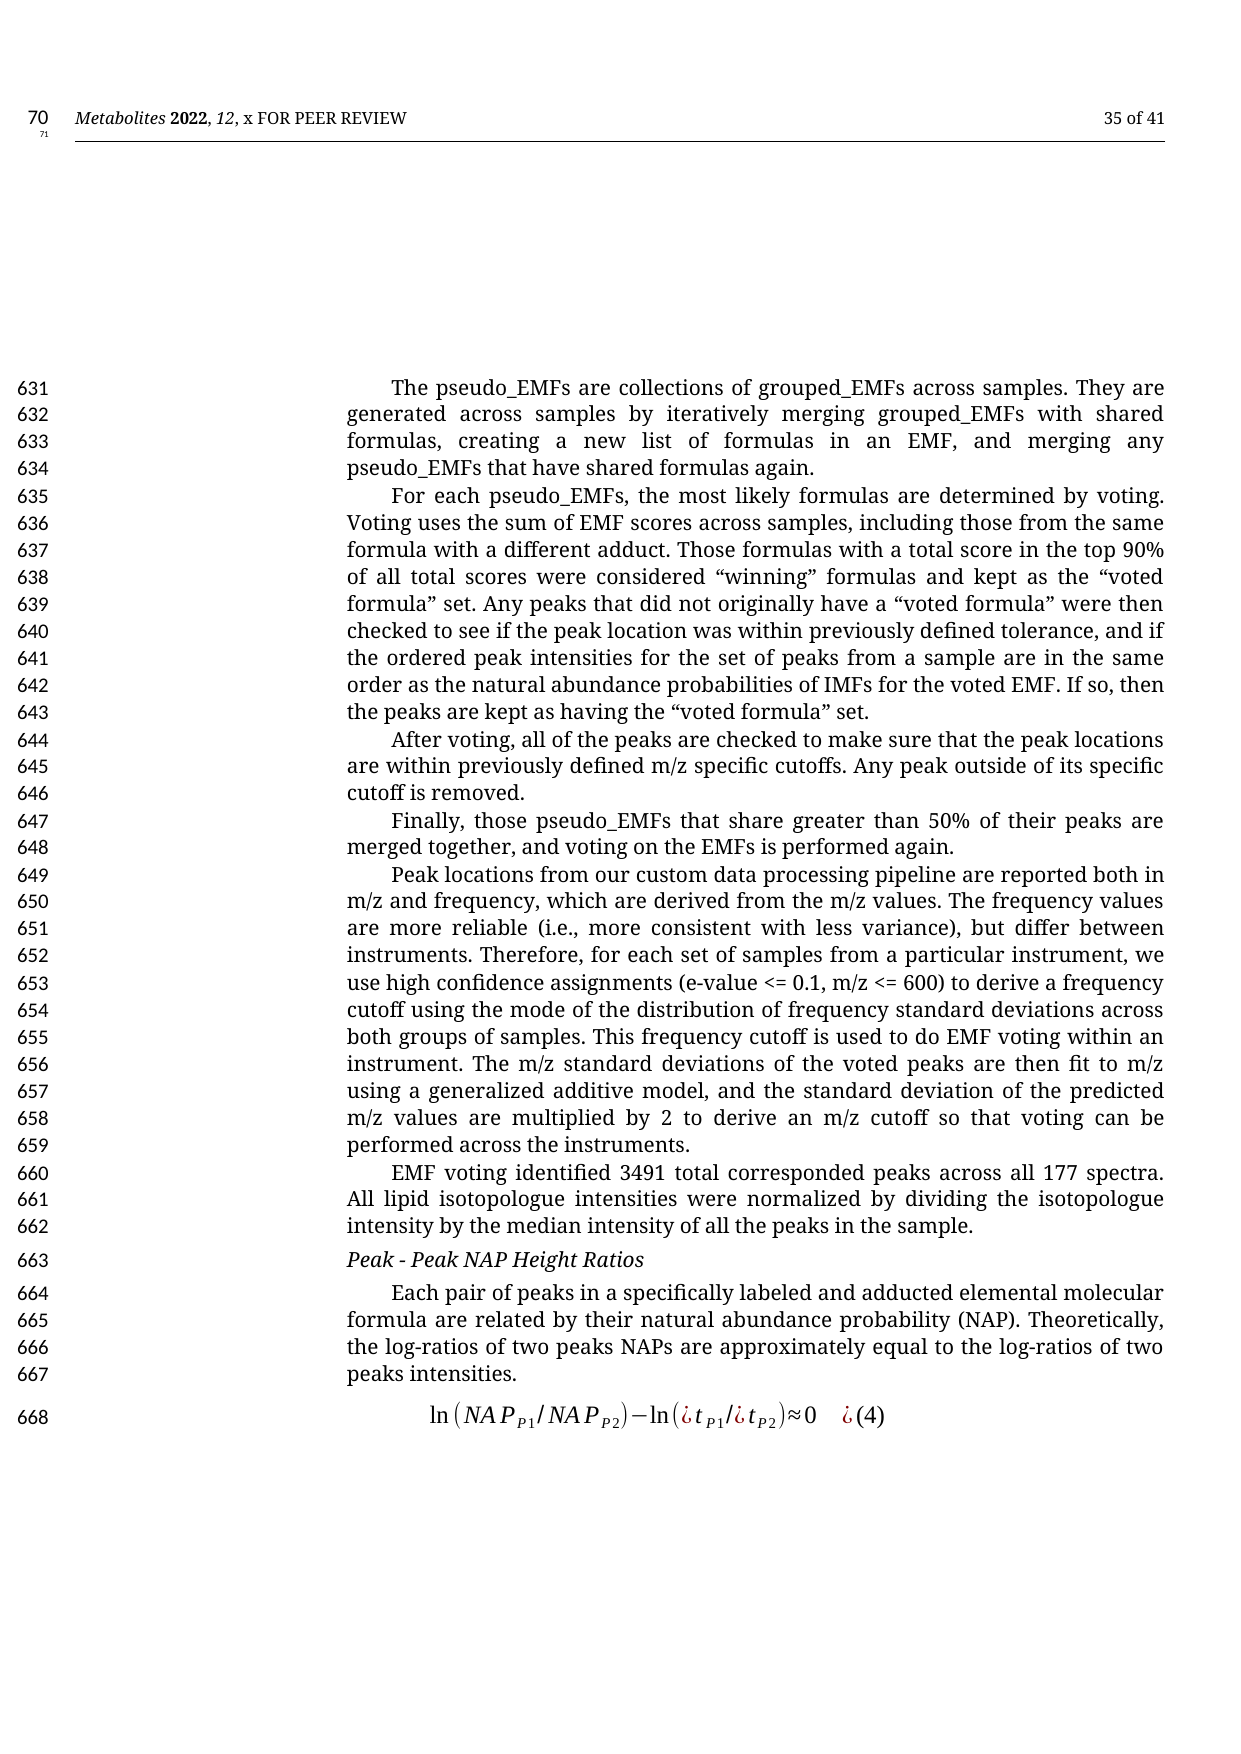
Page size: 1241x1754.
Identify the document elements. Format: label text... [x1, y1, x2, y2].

text For each pseudo_EMFs, the most likely formulas are determined by voting. Voting uses the sum of EMF scores across samples, including those from the same formula with a different adduct. Those formulas with a total score in the top 90% of all total scores were considered “winning” formulas and kept as the “voted formula” set. Any peaks that did not originally have a “voted formula” were then checked to see if the peak location was within previously defined tolerance, and if the ordered peak intensities for the set of peaks from a sample are in the same order as the natural abundance probabilities of IMFs for the voted EMF. If so, then the peaks are kept as having the “voted formula” set. [347, 482, 1165, 726]
text EMF voting identified 3491 total corresponded peaks across all 177 spectra. All lipid isotopologue intensities were normalized by dividing the isotopologue intensity by the median intensity of all the peaks in the sample. [347, 1159, 1165, 1240]
subtitle Peak - Peak NAP Height Ratios [347, 1246, 1165, 1273]
text Peak locations from our custom data processing pipeline are reported both in m/z and frequency, which are derived from the m/z values. The frequency values are more reliable (i.e., more consistent with less variance), but differ between instruments. Therefore, for each set of samples from a particular instrument, we use high confidence assignments (e-value <= 0.1, m/z <= 600) to derive a frequency cutoff using the mode of the distribution of frequency standard deviations across both groups of samples. This frequency cutoff is used to do EMF voting within an instrument. The m/z standard deviations of the voted peaks are then fit to m/z using a generalized additive model, and the standard deviation of the predicted m/z values are multiplied by 2 to derive an m/z cutoff so that voting can be performed across the instruments. [347, 861, 1165, 1159]
text Each pair of peaks in a specifically labeled and adducted elemental molecular formula are related by their natural abundance probability (NAP). Theoretically, the log-ratios of two peaks NAPs are approximately equal to the log-ratios of two peaks intensities. [347, 1279, 1165, 1387]
text Finally, those pseudo_EMFs that share greater than 50% of their peaks are merged together, and voting on the EMFs is performed again. [347, 807, 1165, 861]
text After voting, all of the peaks are checked to make sure that the peak locations are within previously defined m/z specific cutoffs. Any peak outside of its specific cutoff is removed. [347, 726, 1165, 807]
text The pseudo_EMFs are collections of grouped_EMFs across samples. They are generated across samples by iteratively merging grouped_EMFs with shared formulas, creating a new list of formulas in an EMF, and merging any pseudo_EMFs that have shared formulas again. [347, 374, 1165, 482]
